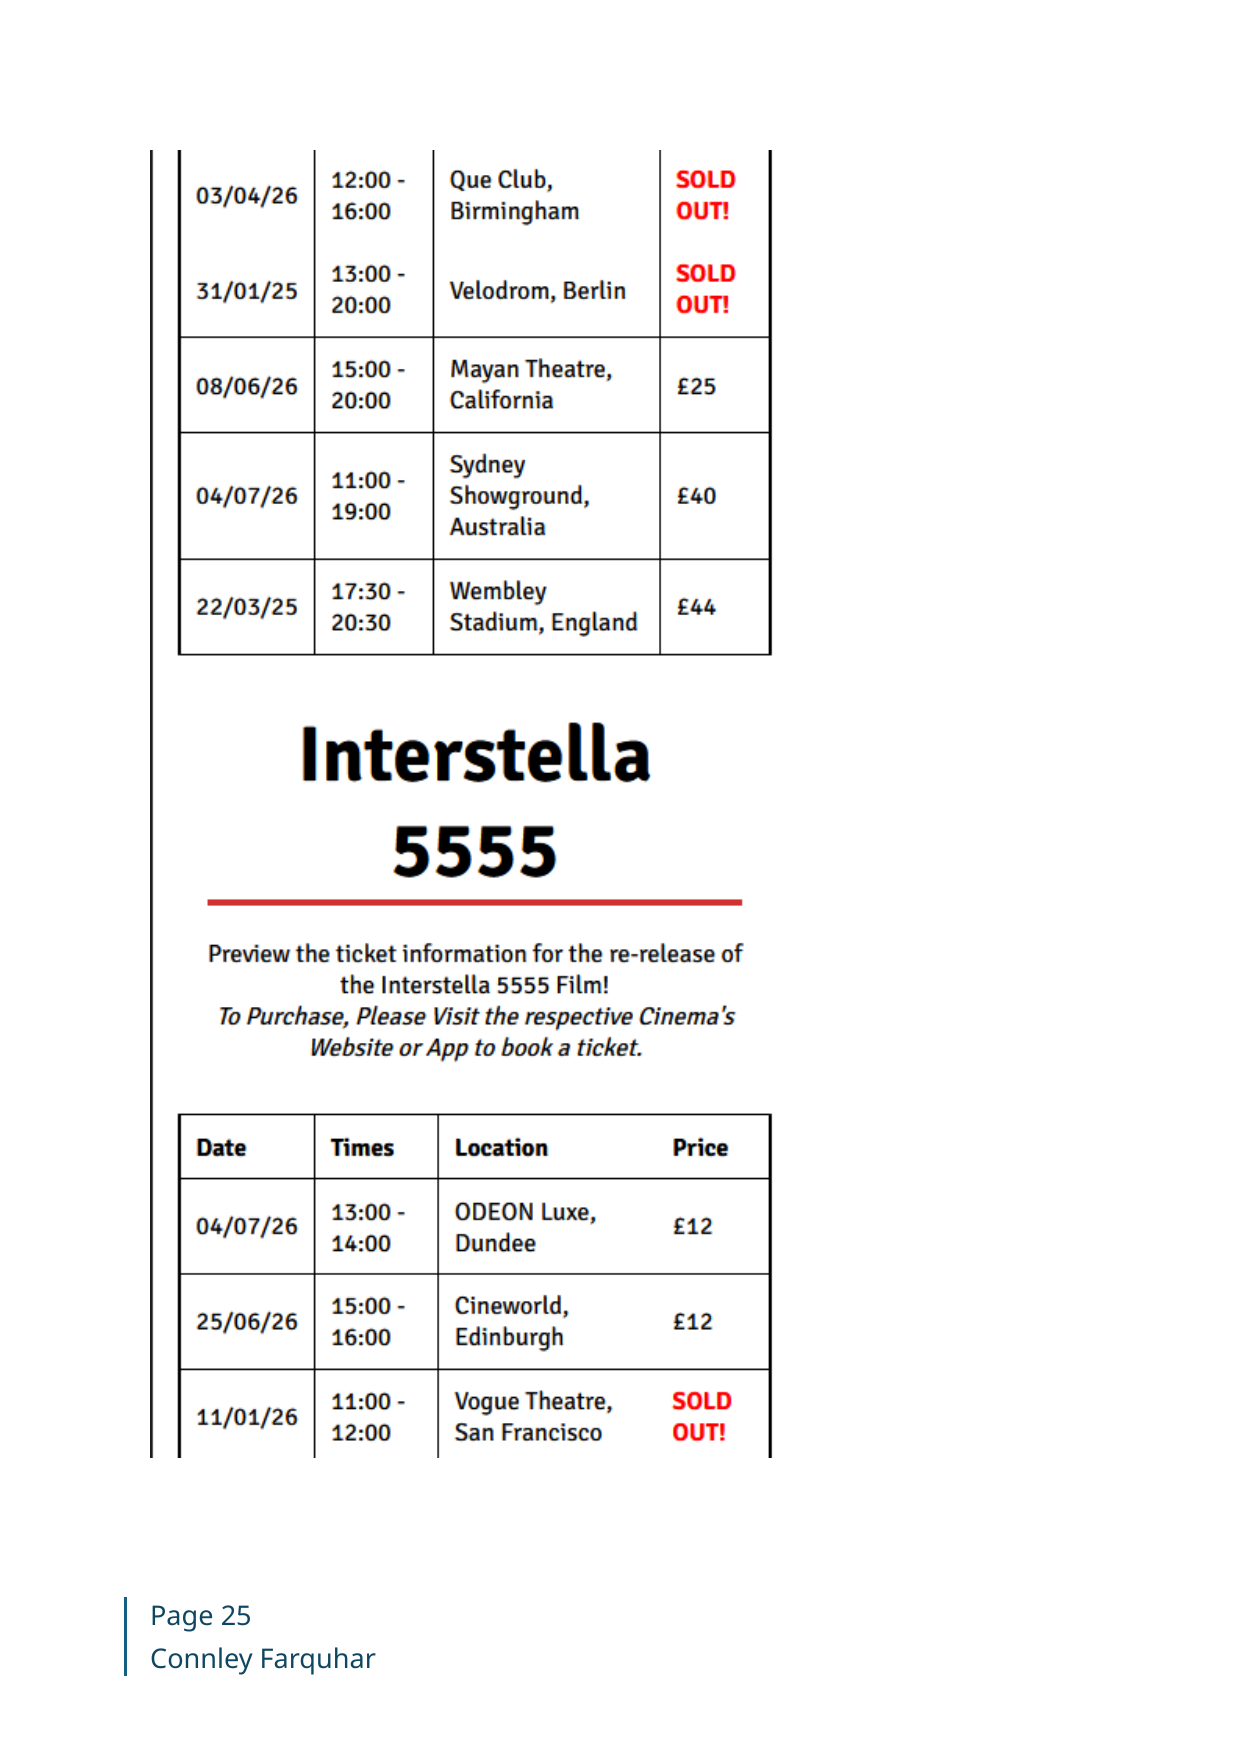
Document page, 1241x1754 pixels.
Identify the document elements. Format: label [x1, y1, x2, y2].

picture [150, 150, 794, 1458]
